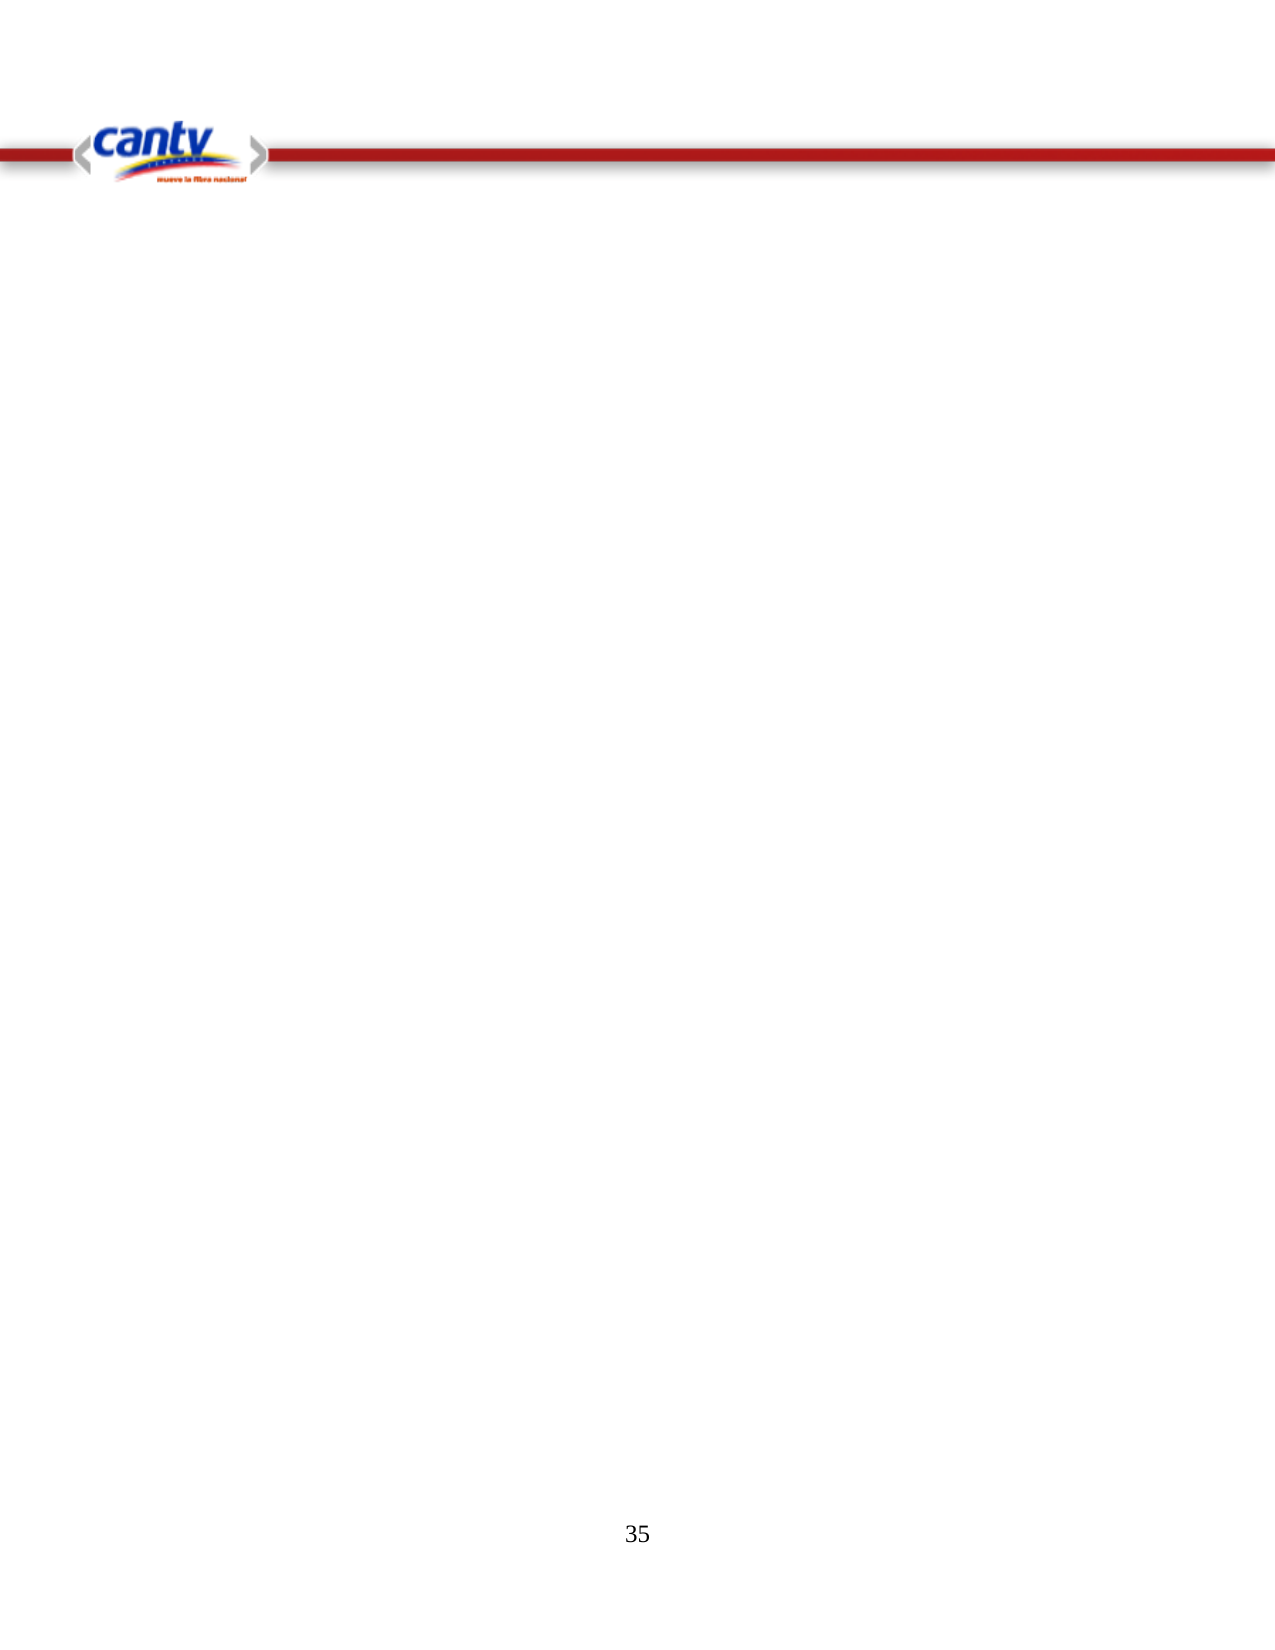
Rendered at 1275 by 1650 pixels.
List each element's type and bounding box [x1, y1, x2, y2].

picture [0, 108, 1275, 201]
